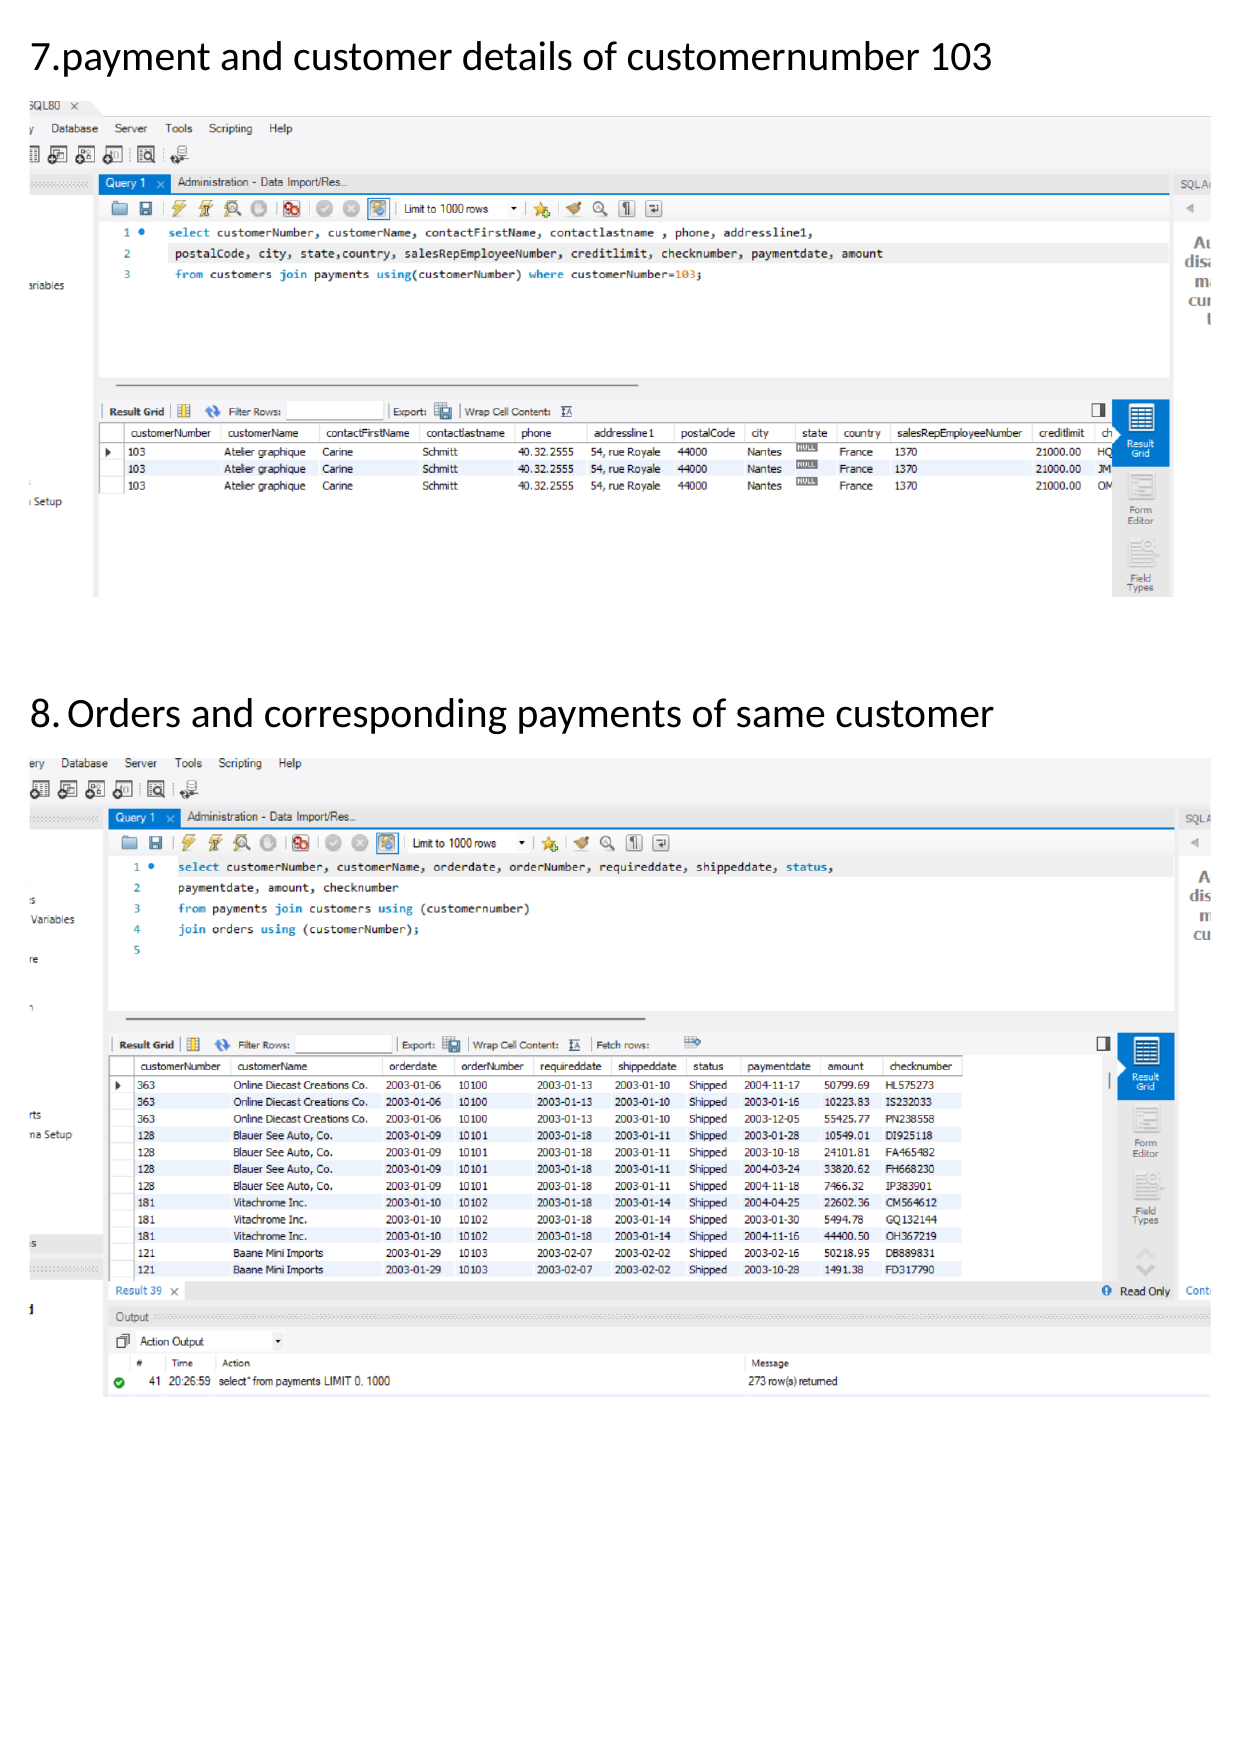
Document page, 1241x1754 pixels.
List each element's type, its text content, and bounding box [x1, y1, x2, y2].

text 8. Orders and corresponding payments of same customer [29, 687, 1211, 738]
picture [29, 758, 1211, 1397]
picture [29, 101, 1211, 597]
text 7.payment and customer details of customernumber 103 [29, 29, 1211, 80]
